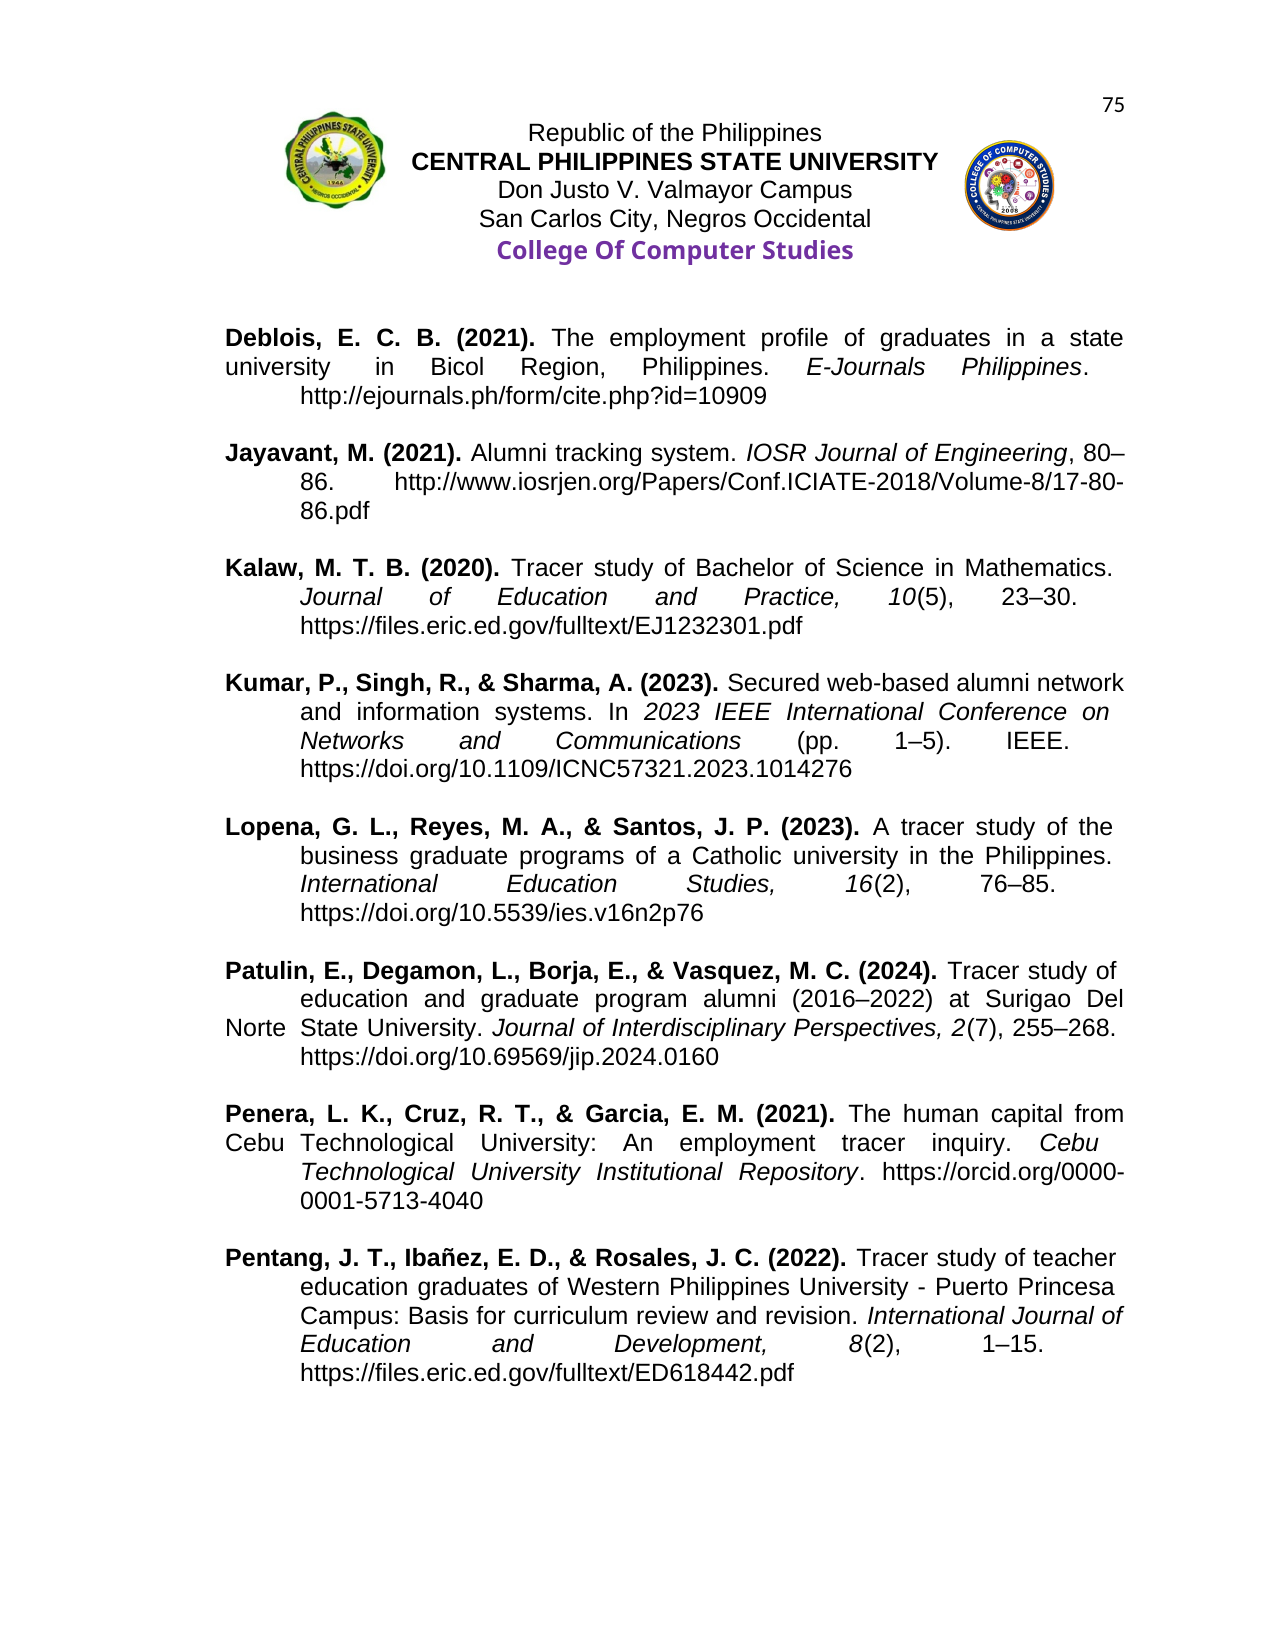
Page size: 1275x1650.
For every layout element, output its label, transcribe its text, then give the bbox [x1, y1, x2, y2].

text Penera, L. K., Cruz, R. T., & Garcia, E. M. (2021). The human capital from Cebu Technological University: An employment tracer inquiry. Cebu Technological University Institutional Repository. https://orcid.org/0000- 0001-5713-4040 [225, 1099, 1125, 1214]
text Lopena, G. L., Reyes, M. A., & Santos, J. P. (2023). A tracer study of the business graduate programs of a Catholic university in the Philippines. International Education Studies, 16(2), 76–85. https://doi.org/10.5539/ies.v16n2p76 [225, 812, 1125, 927]
picture [283, 108, 387, 214]
text Kalaw, M. T. B. (2020). Tracer study of Bachelor of Science in Mathematics. Journal of Education and Practice, 10(5), 23–30. https://files.eric.ed.gov/fulltext/EJ1232301.pdf [225, 553, 1125, 639]
text Pentang, J. T., Ibañez, E. D., & Rosales, J. C. (2022). Tracer study of teacher education graduates of Western Philippines University - Puerto Princesa Campus: Basis for curriculum review and revision. International Journal of Education and Development, 8(2), 1–15. https://files.eric.ed.gov/fulltext/ED618442.pdf [225, 1243, 1125, 1387]
picture [964, 140, 1055, 231]
text Deblois, E. C. B. (2021). The employment profile of graduates in a state university in Bicol Region, Philippines. E-Journals Philippines. http://ejournals.ph/form/cite.php?id=10909 [225, 323, 1125, 409]
text Kumar, P., Singh, R., & Sharma, A. (2023). Secured web-based alumni network and information systems. In 2023 IEEE International Conference on Networks and Communications (pp. 1–5). IEEE. https://doi.org/10.1109/ICNC57321.2023.1014276 [225, 668, 1125, 783]
text Patulin, E., Degamon, L., Borja, E., & Vasquez, M. C. (2024). Tracer study of education and graduate program alumni (2016–2022) at Surigao Del Norte State University. Journal of Interdisciplinary Perspectives, 2(7), 255–268. https://doi.org/10.69569/jip.2024.0160 [225, 956, 1125, 1071]
text Jayavant, M. (2021). Alumni tracking system. IOSR Journal of Engineering, 80– 86. http://www.iosrjen.org/Papers/Conf.ICIATE-2018/Volume-8/17-80- 86.pdf [225, 438, 1125, 524]
